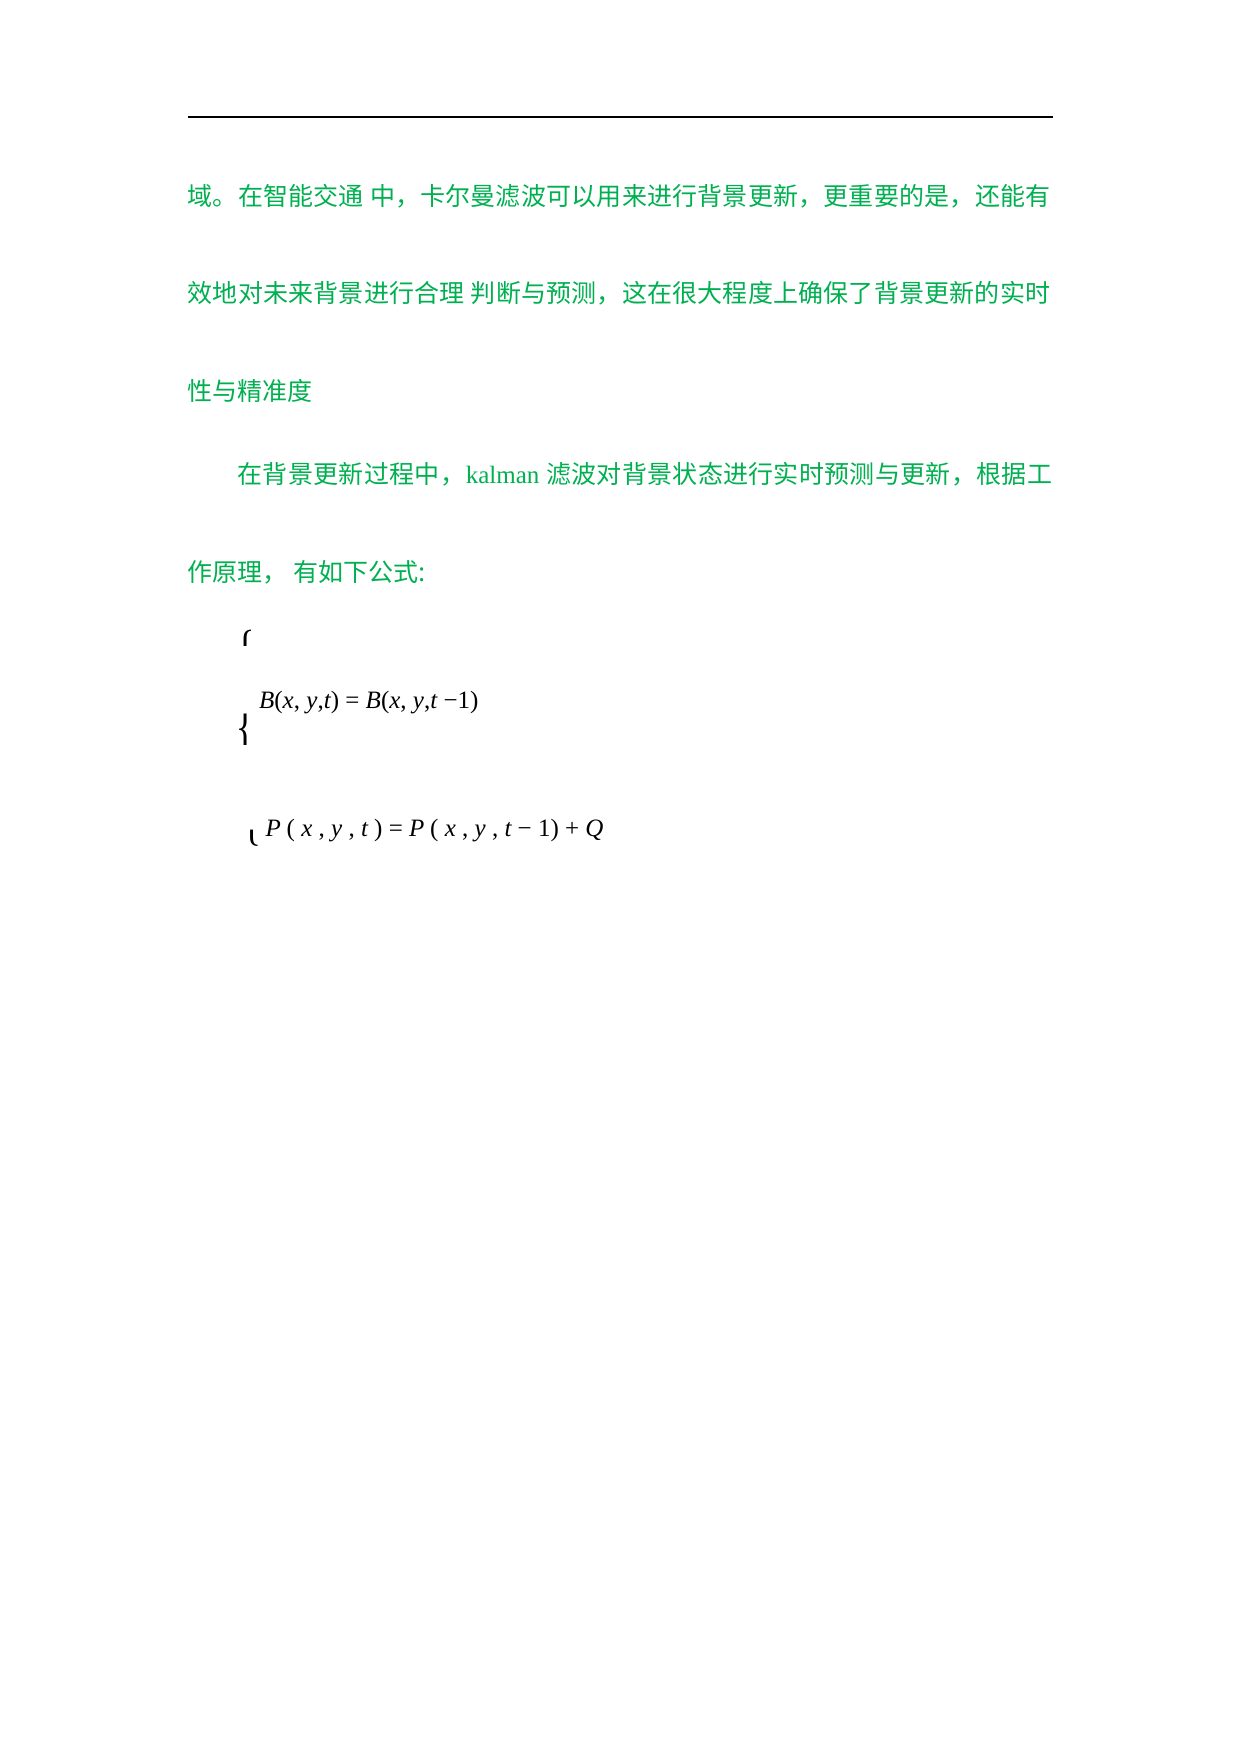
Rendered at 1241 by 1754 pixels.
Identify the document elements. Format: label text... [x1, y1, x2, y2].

text 在背景更新过程中，kalman 滤波对背景状态进行实时预测与更新，根据工作原理， 有如下公式: [187, 440, 1053, 603]
text ⎨ B(x, y,t) = B(x, y,t −1) [187, 668, 1053, 766]
text ⎧ [187, 621, 1053, 653]
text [187, 162, 1053, 422]
text ⎩ P ( x , y , t ) = P ( x , y , t − 1) + Q [187, 799, 1053, 864]
